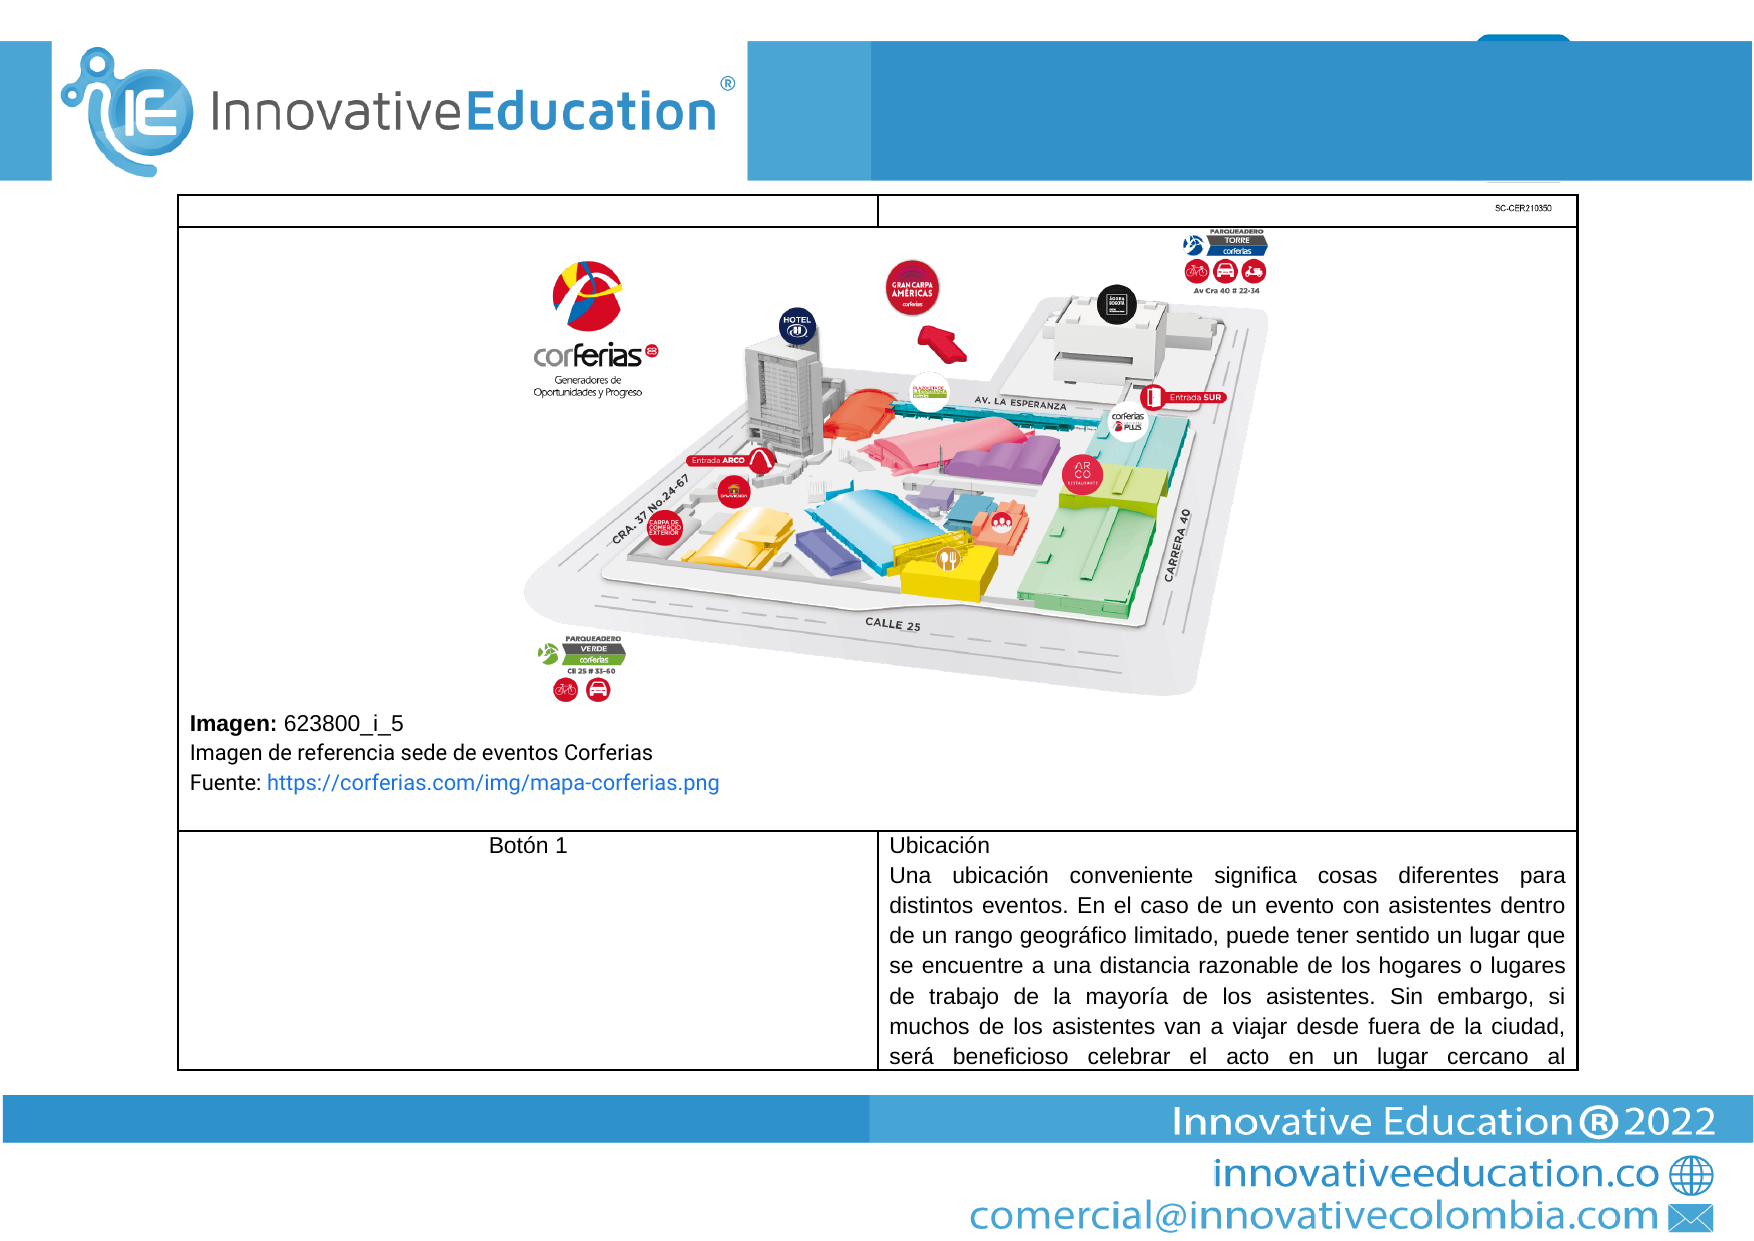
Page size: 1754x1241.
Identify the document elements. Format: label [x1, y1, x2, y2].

picture [2, 1093, 1754, 1239]
picture [0, 28, 1752, 194]
picture [486, 228, 1269, 702]
picture [1471, 196, 1576, 214]
